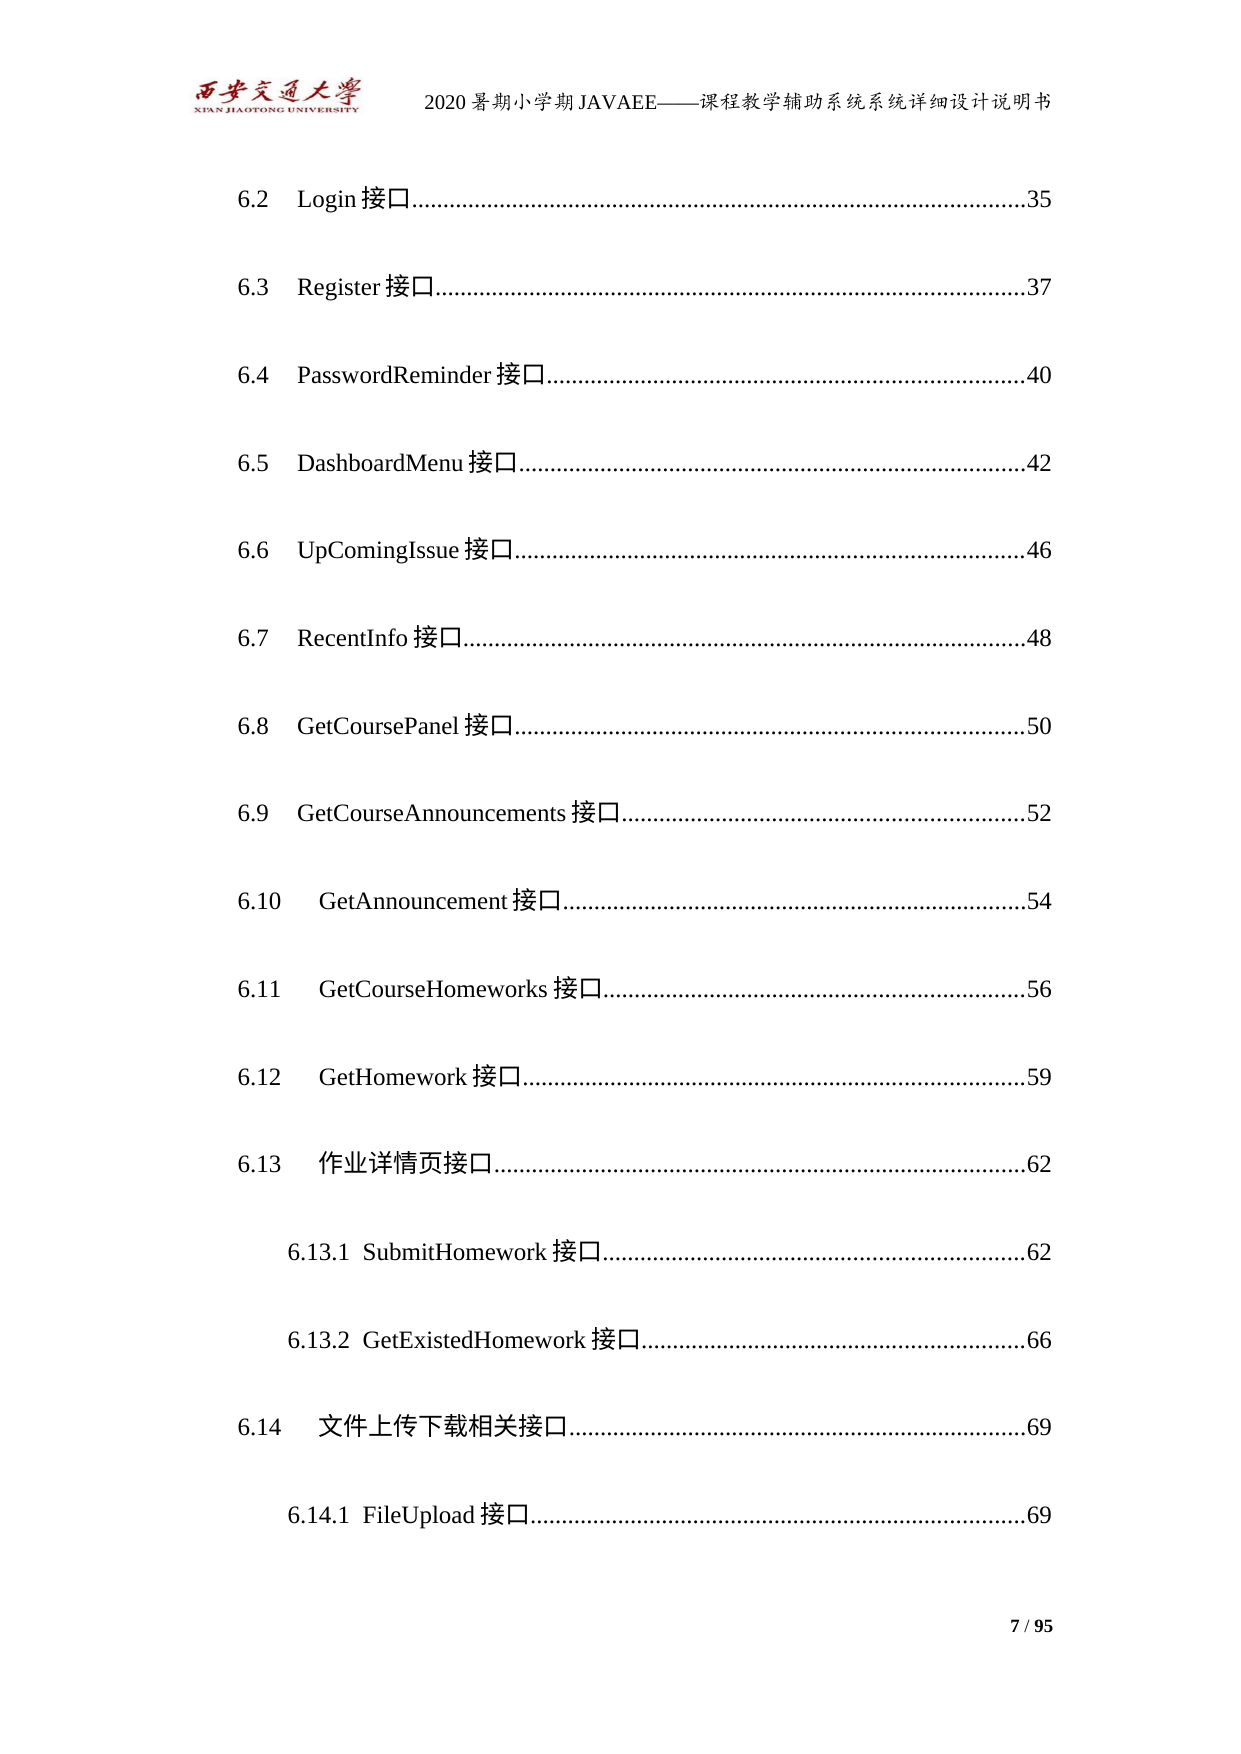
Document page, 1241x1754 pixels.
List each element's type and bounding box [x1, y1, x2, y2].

picture [189, 77, 364, 114]
